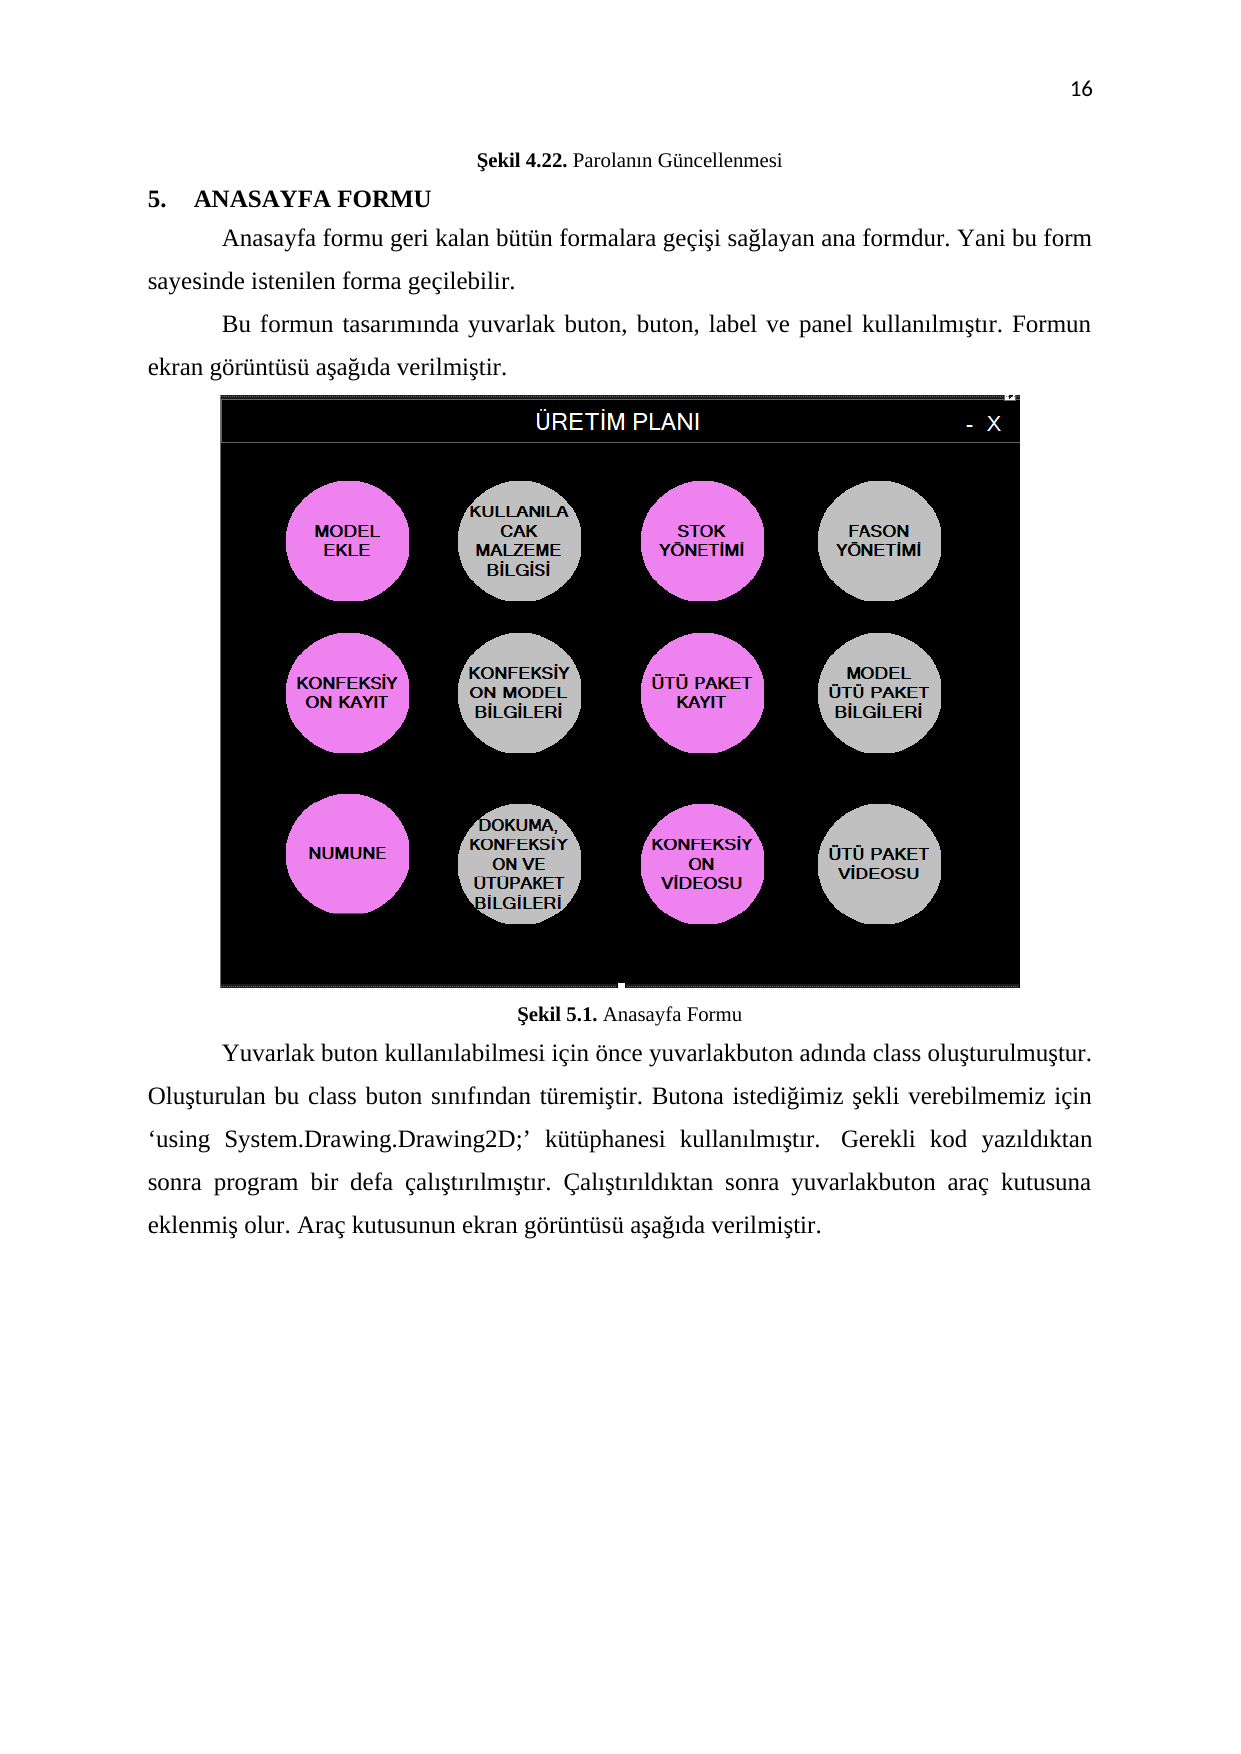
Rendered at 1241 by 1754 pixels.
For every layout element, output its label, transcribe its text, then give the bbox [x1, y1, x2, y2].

list Bu formun tasarımında yuvarlak buton, buton, label ve panel kullanılmıştır. Formun ekran görüntüsü aşağıda verilmiştir. [148, 309, 1093, 381]
subtitle ANASAYFA FORMU [148, 184, 1093, 212]
picture [220, 395, 1020, 988]
list Anasayfa formu geri kalan bütün formalara geçişi sağlayan ana formdur. Yani bu form sayesinde istenilen forma geçilebilir. [148, 223, 1093, 295]
list Şekil 5.1. Anasayfa Formu [166, 1002, 1093, 1026]
list Şekil 4.22. Parolanın Güncellenmesi [166, 148, 1093, 172]
list Yuvarlak buton kullanılabilmesi için önce yuvarlakbuton adında class oluşturulmuştur. Oluşturulan bu class buton sınıfından türemiştir. Butona istediğimiz şekli verebilmemiz için ‘using System.Drawing.Drawing2D;’ kütüphanesi kullanılmıştır. Gerekli kod yazıldıktan sonra program bir defa çalıştırılmıştır. Çalıştırıldıktan sonra yuvarlakbuton araç kutusuna eklenmiş olur. Araç kutusunun ekran görüntüsü aşağıda verilmiştir. [148, 1038, 1093, 1239]
